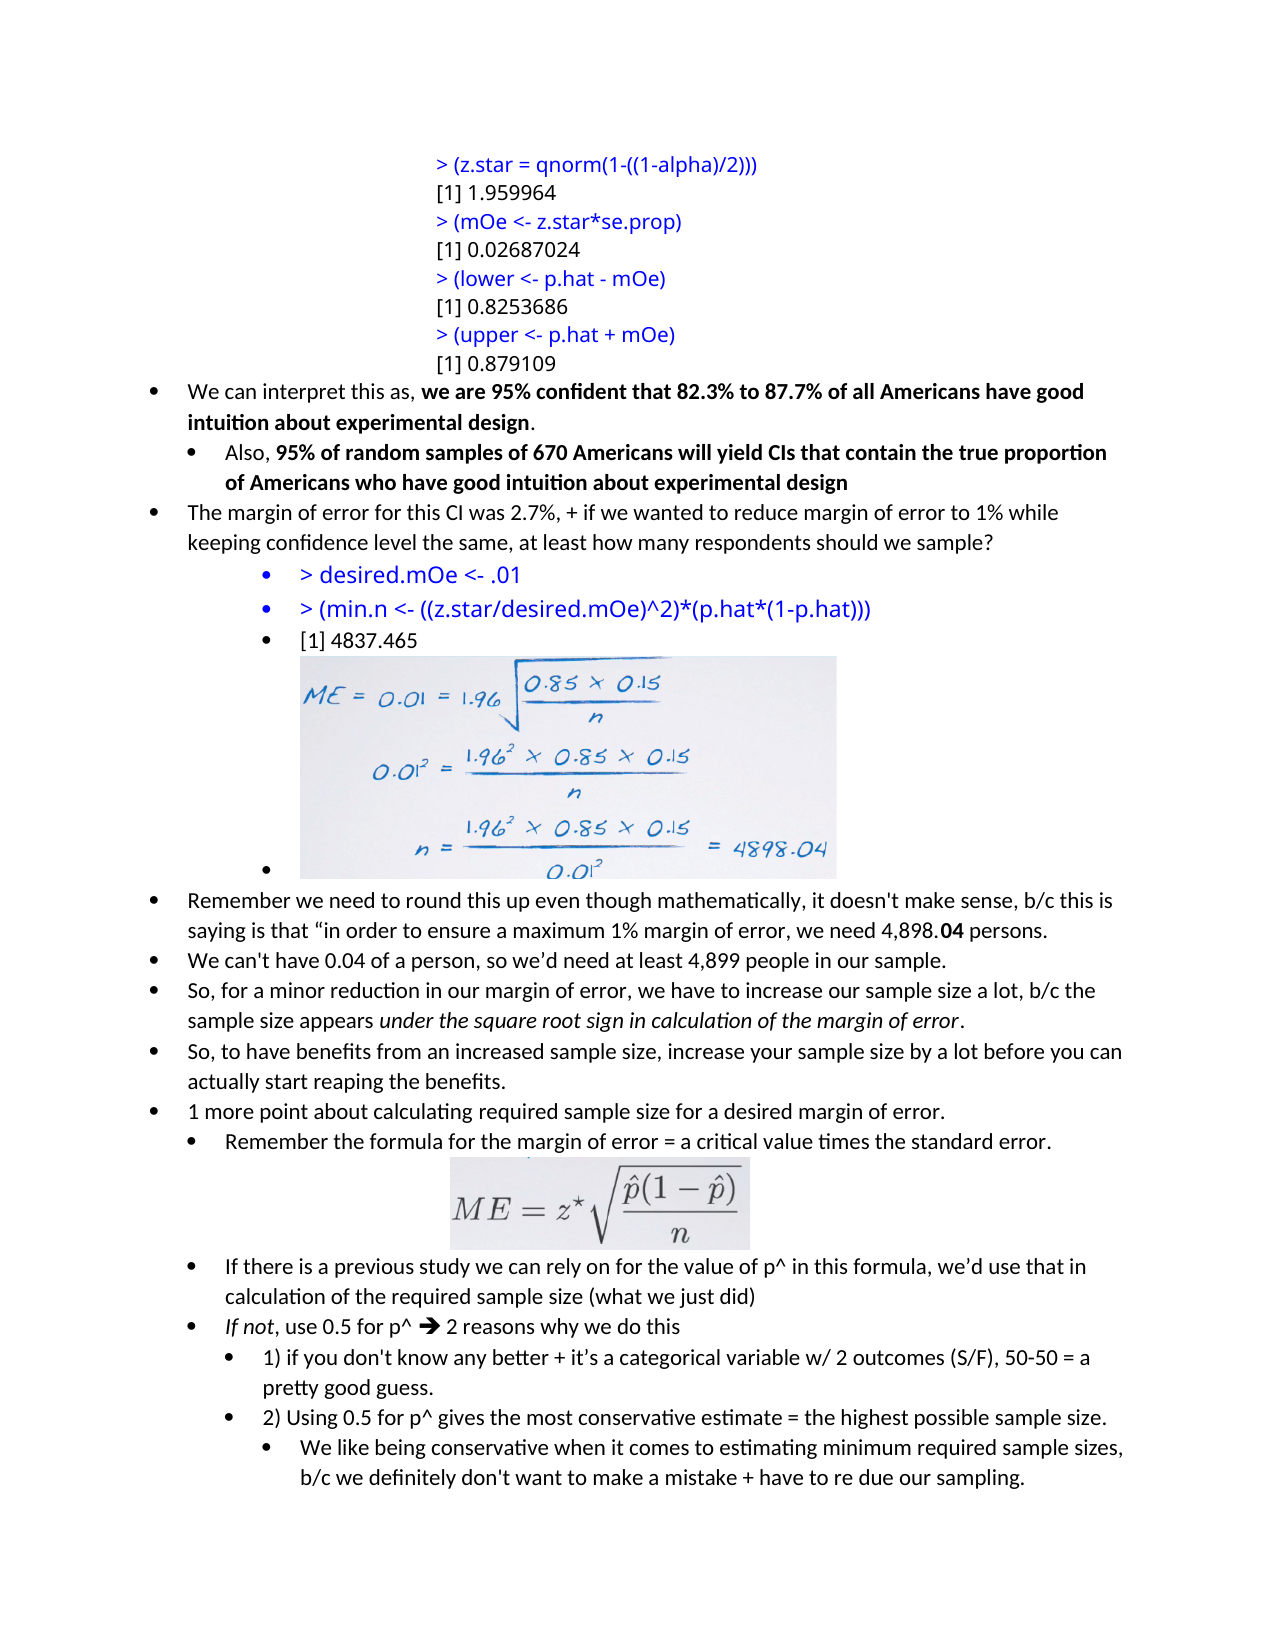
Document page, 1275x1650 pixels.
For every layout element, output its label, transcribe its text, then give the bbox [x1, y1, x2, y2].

text > (upper <- p.hat + mOe) [436, 321, 1125, 349]
list The margin of error for this CI was 2.7%, + if we wanted to reduce margin of error to 1% while keeping confidence level the same, at least how many respondents should we sample? [150, 498, 1125, 557]
list So, to have benefits from an increased sample size, increase your sample size by a lot before you can actually start reaping the benefits. [150, 1037, 1125, 1095]
list 2) Using 0.5 for p^ gives the most conservative estimate = the highest possible sample size. [225, 1403, 1125, 1431]
list If there is a previous study we can rely on for the value of p^ in this formula, we’d use that in calculation of the required sample size (what we just did) [187, 1252, 1125, 1310]
picture [450, 1157, 750, 1250]
list Remember the formula for the margin of error = a critical value times the standard error. [187, 1127, 1125, 1155]
list [1] 4837.465 [262, 626, 1125, 654]
text [1] 0.879109 [436, 349, 1125, 377]
list > desired.mOe <- .01 [262, 559, 1125, 590]
text [1] 0.02687024 [436, 235, 1125, 264]
list > (min.n <- ((z.star/desired.mOe)^2)*(p.hat*(1-p.hat))) [262, 592, 1125, 624]
text > (mOe <- z.star*se.prop) [436, 207, 1125, 235]
text [1] 0.8253686 [436, 292, 1125, 321]
text [1] 1.959964 [436, 178, 1125, 207]
list If not, use 0.5 for p^ 2 reasons why we do this [187, 1312, 1125, 1341]
list Also, 95% of random samples of 670 Americans will yield CIs that contain the true proportion of Americans who have good intuition about experimental design [187, 438, 1125, 496]
text > (lower <- p.hat - mOe) [436, 264, 1125, 292]
list 1 more point about calculating required sample size for a desired margin of error. [150, 1097, 1125, 1125]
text > (z.star = qnorm(1-((1-alpha)/2))) [436, 150, 1125, 178]
list 1) if you don't know any better + it’s a categorical variable w/ 2 outcomes (S/F), 50-50 = a pretty good guess. [225, 1343, 1125, 1401]
list So, for a minor reduction in our margin of error, we have to increase our sample size a lot, b/c the sample size appears under the square root sign in calculation of the margin of error. [150, 976, 1125, 1034]
list Remember we need to round this up even though mathematically, it doesn't make sense, b/c this is saying is that “in order to ensure a maximum 1% margin of error, we need 4,898.04 persons. [150, 886, 1125, 944]
list We can interpret this as, we are 95% confident that 82.3% to 87.7% of all Americans have good intuition about experimental design. [150, 377, 1125, 436]
list We can't have 0.04 of a person, so we’d need at least 4,899 people in our sample. [150, 946, 1125, 974]
list We like being conservative when it comes to estimating minimum required sample sizes, b/c we definitely don't want to make a mistake + have to re due our sampling. [262, 1433, 1125, 1492]
picture [300, 656, 837, 879]
